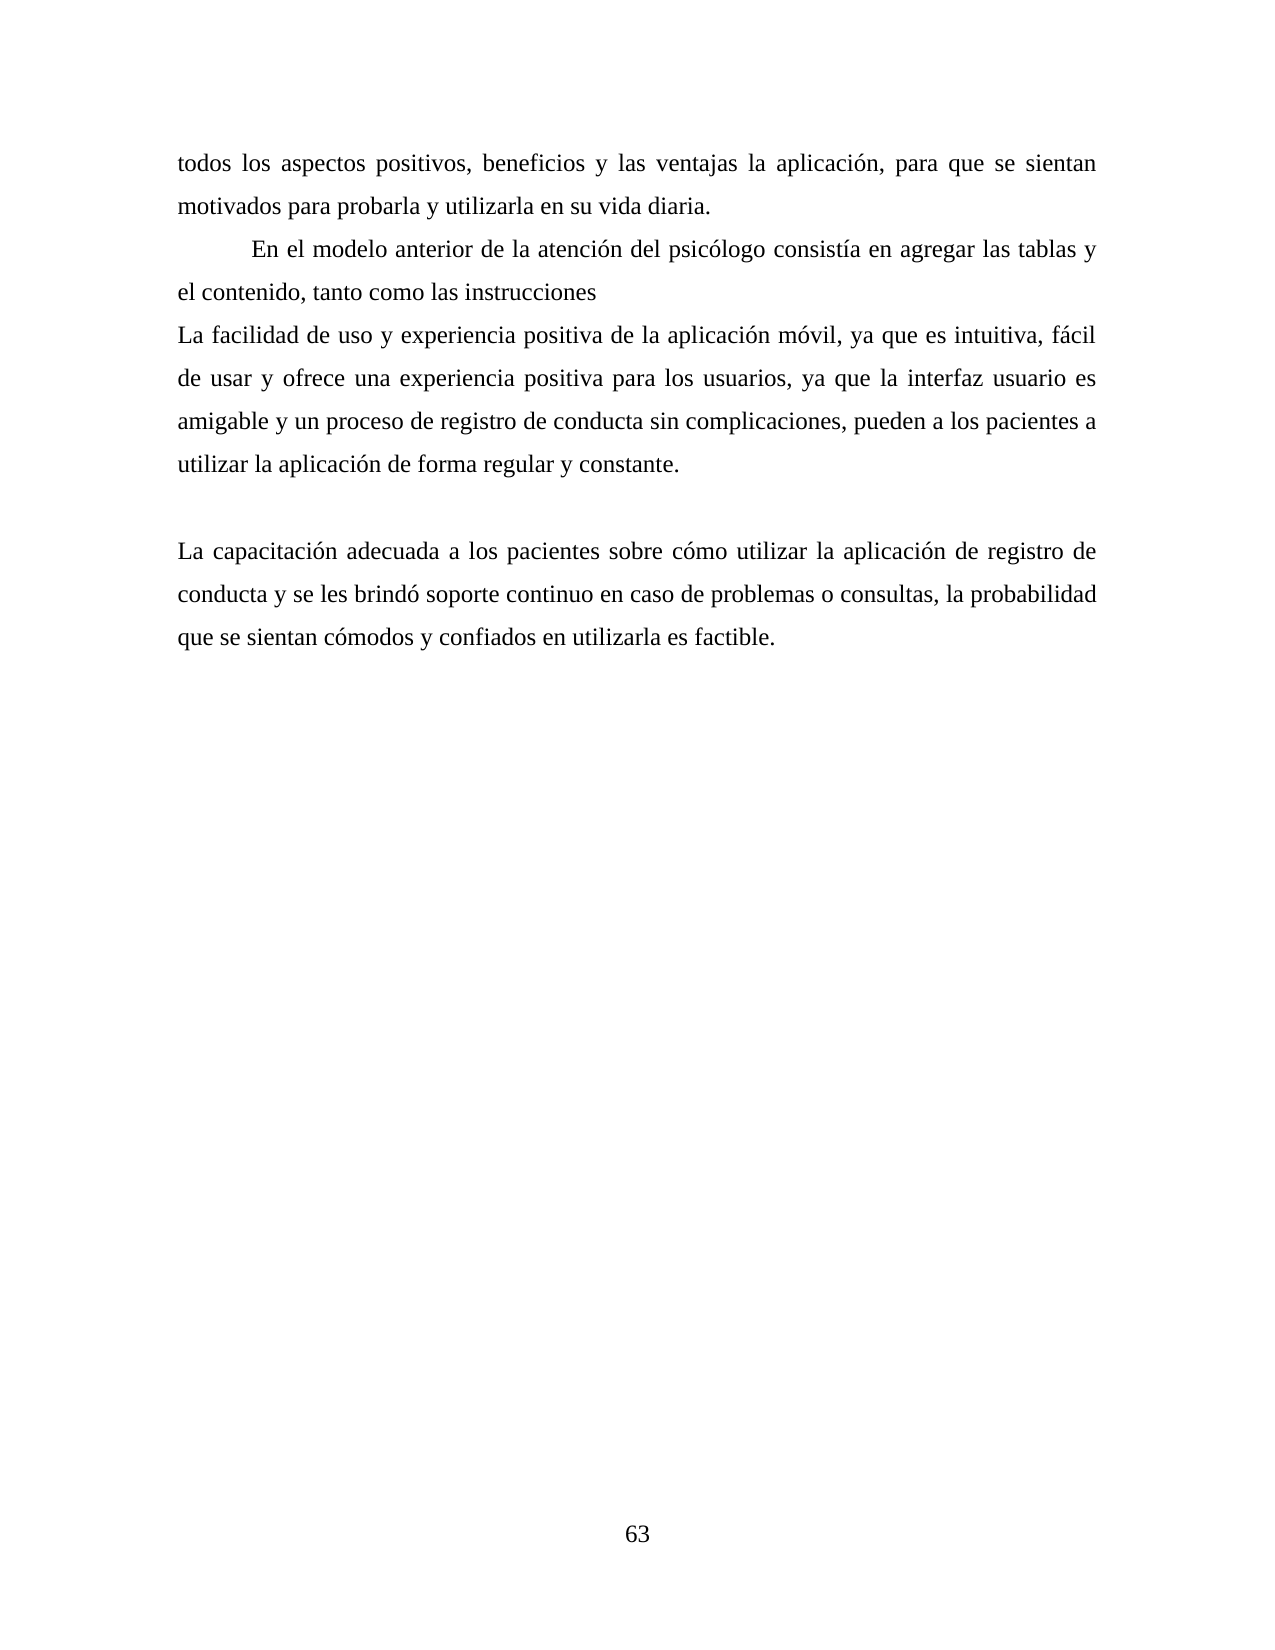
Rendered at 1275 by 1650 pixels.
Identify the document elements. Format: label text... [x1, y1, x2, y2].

text En el modelo anterior de la atención del psicólogo consistía en agregar las tablas y el contenido, tanto como las instrucciones [177, 234, 1098, 306]
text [177, 148, 1098, 219]
text La facilidad de uso y experiencia positiva de la aplicación móvil, ya que es intuitiva, fácil de usar y ofrece una experiencia positiva para los usuarios, ya que la interfaz usuario es amigable y un proceso de registro de conducta sin complicaciones, pueden a los pacientes a utilizar la aplicación de forma regular y constante. [177, 320, 1098, 478]
text La capacitación adecuada a los pacientes sobre cómo utilizar la aplicación de registro de conducta y se les brindó soporte continuo en caso de problemas o consultas, la probabilidad que se sientan cómodos y confiados en utilizarla es factible. [177, 536, 1098, 651]
